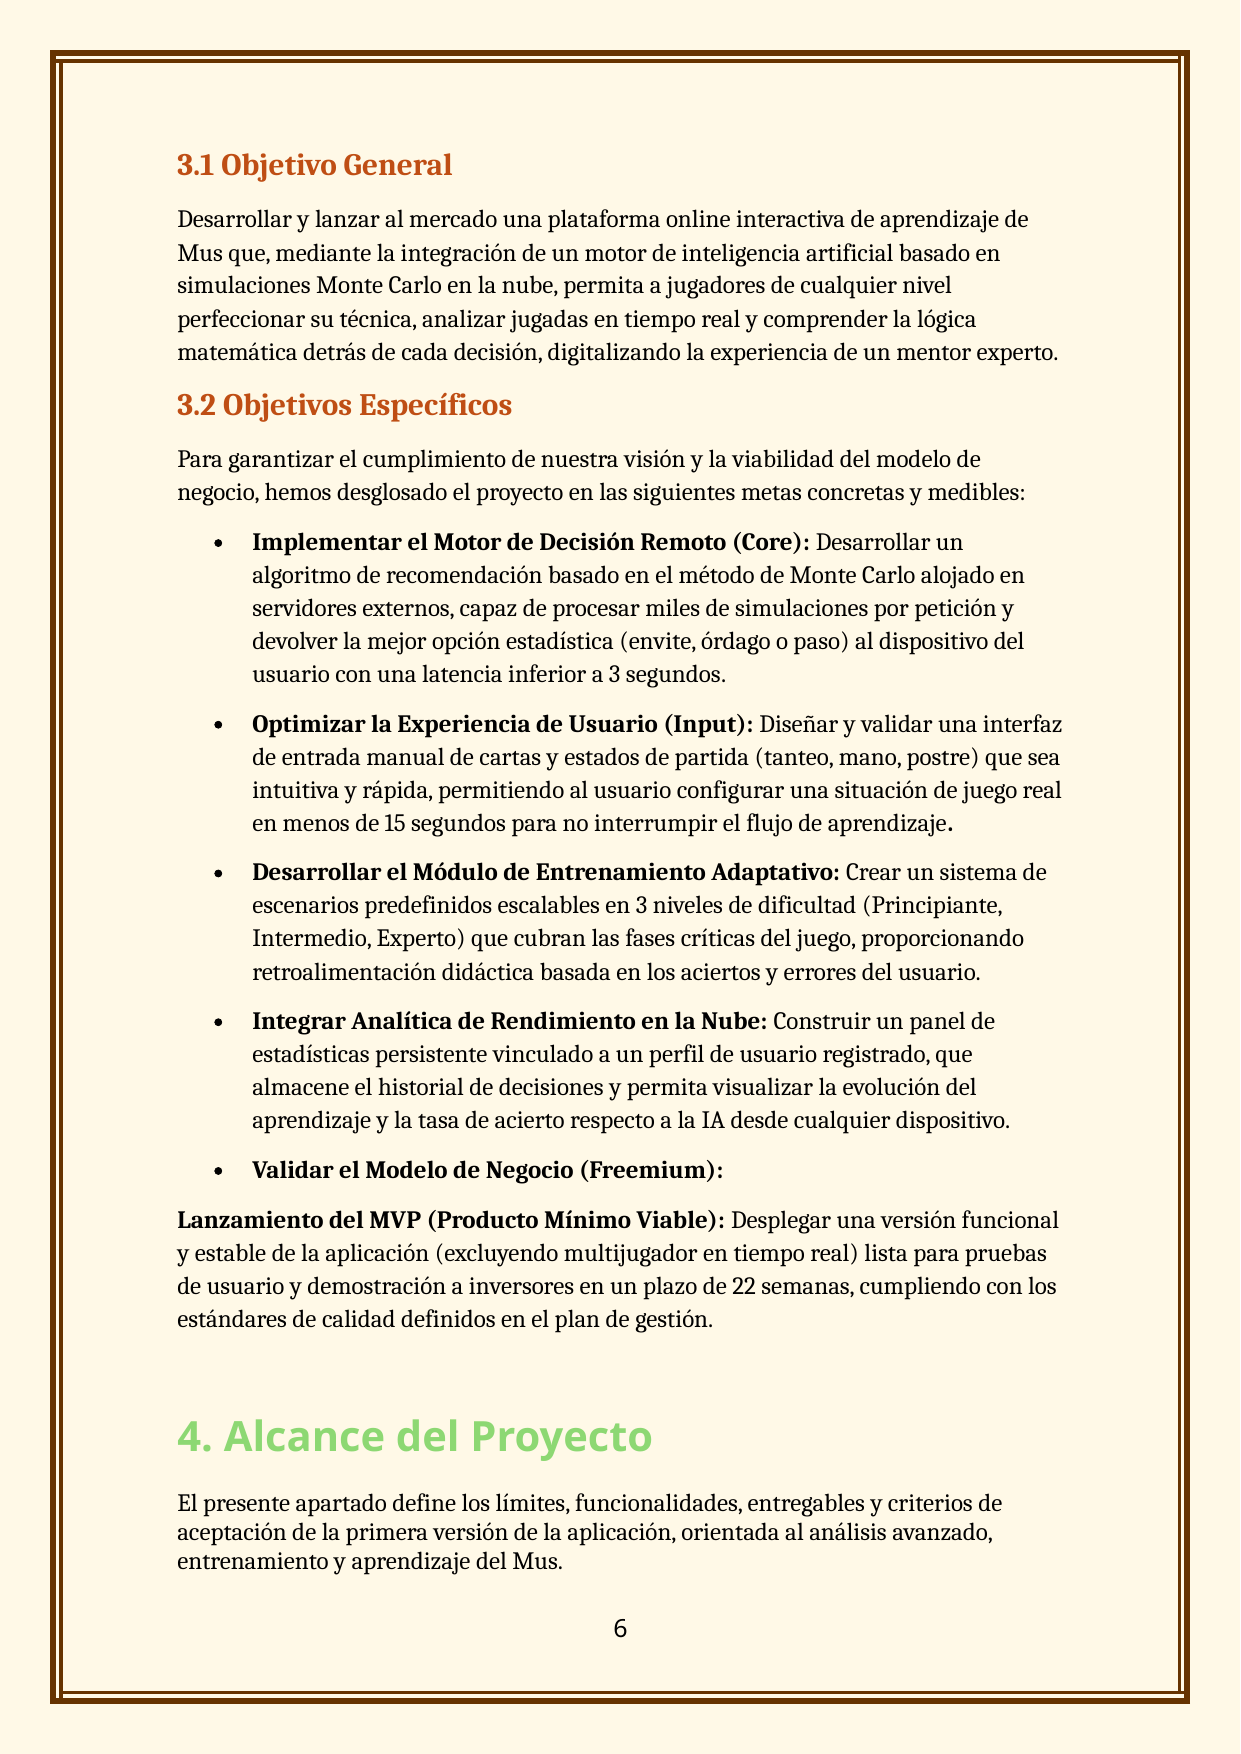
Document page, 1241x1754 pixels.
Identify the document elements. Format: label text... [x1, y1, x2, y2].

list Integrar Analítica de Rendimiento en la Nube: Construir un panel de estadísticas persistente vinculado a un perfil de usuario registrado, que almacene el historial de decisiones y permita visualizar la evolución del aprendizaje y la tasa de acierto respecto a la IA desde cualquier dispositivo. [214, 1007, 1063, 1135]
text El presente apartado define los límites, funcionalidades, entregables y criterios de aceptación de la primera versión de la aplicación, orientada al análisis avanzado, entrenamiento y aprendizaje del Mus. [177, 1489, 1063, 1575]
text 3.2 Objetivos Específicos [177, 387, 1063, 423]
text 4. Alcance del Proyecto [177, 1407, 1063, 1464]
list Implementar el Motor de Decisión Remoto (Core): Desarrollar un algoritmo de recomendación basado en el método de Monte Carlo alojado en servidores externos, capaz de procesar miles de simulaciones por petición y devolver la mejor opción estadística (envite, órdago o paso) al dispositivo del usuario con una latencia inferior a 3 segundos. [214, 528, 1063, 689]
text Para garantizar el cumplimiento de nuestra visión y la viabilidad del modelo de negocio, hemos desglosado el proyecto en las siguientes metas concretas y medibles: [177, 445, 1063, 507]
text Desarrollar y lanzar al mercado una plataforma online interactiva de aprendizaje de Mus que, mediante la integración de un motor de inteligencia artificial basado en simulaciones Monte Carlo en la nube, permita a jugadores de cualquier nivel perfeccionar su técnica, analizar jugadas en tiempo real y comprender la lógica matemática detrás de cada decisión, digitalizando la experiencia de un mentor experto. [177, 205, 1063, 366]
list Desarrollar el Módulo de Entrenamiento Adaptativo: Crear un sistema de escenarios predefinidos escalables en 3 niveles de dificultad (Principiante, Intermedio, Experto) que cubran las fases críticas del juego, proporcionando retroalimentación didáctica basada en los aciertos y errores del usuario. [214, 858, 1063, 986]
list Optimizar la Experiencia de Usuario (Input): Diseñar y validar una interfaz de entrada manual de cartas y estados de partida (tanteo, mano, postre) que sea intuitiva y rápida, permitiendo al usuario configurar una situación de juego real en menos de 15 segundos para no interrumpir el flujo de aprendizaje. [214, 709, 1063, 837]
text Lanzamiento del MVP (Producto Mínimo Viable): Desplegar una versión funcional y estable de la aplicación (excluyendo multijugador en tiempo real) lista para pruebas de usuario y demostración a inversores en un plazo de 22 semanas, cumpliendo con los estándares de calidad definidos en el plan de gestión. [177, 1206, 1063, 1333]
list Validar el Modelo de Negocio (Freemium): [214, 1156, 1063, 1184]
text 3.1 Objetivo General [177, 147, 1063, 183]
